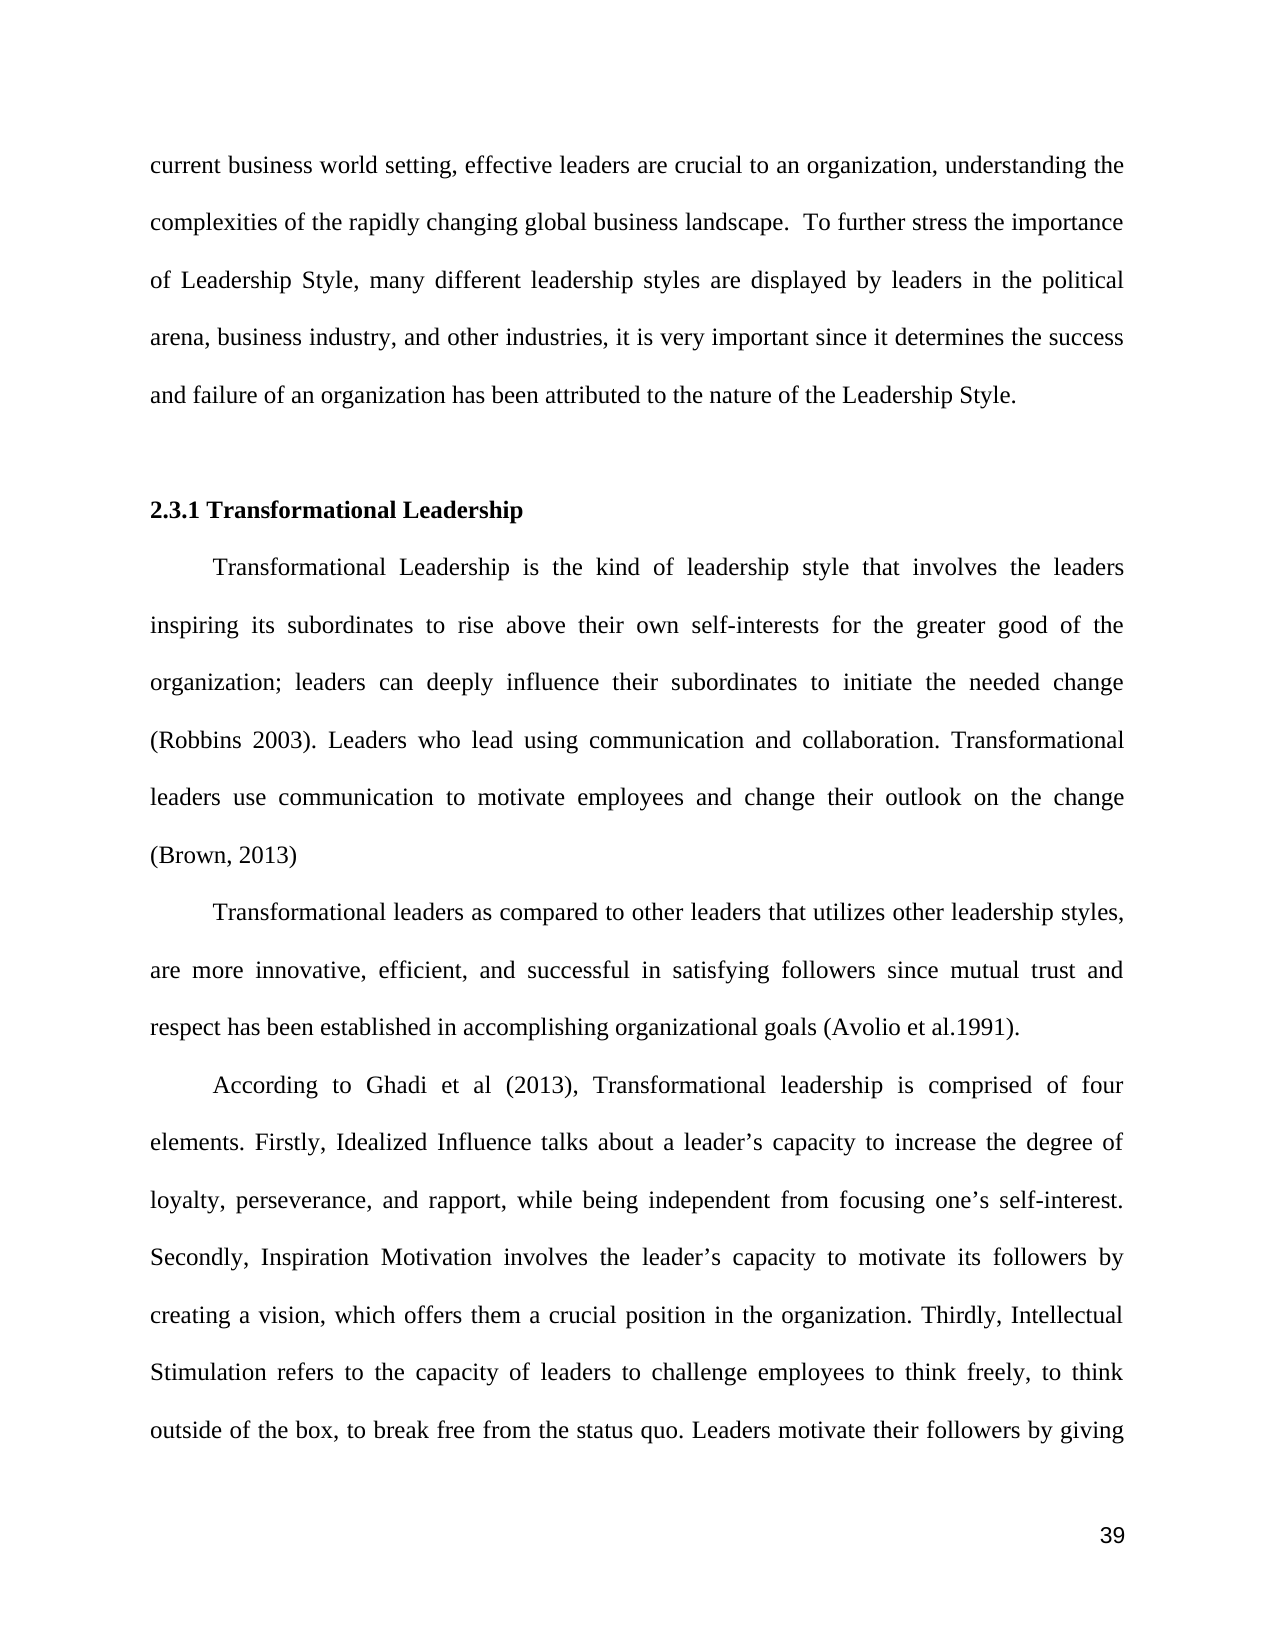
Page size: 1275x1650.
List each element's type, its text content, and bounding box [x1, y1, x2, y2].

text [150, 150, 1125, 409]
subtitle 2.3.1 Transformational Leadership [150, 495, 1125, 524]
text Transformational Leadership is the kind of leadership style that involves the leaders inspiring its subordinates to rise above their own self-interests for the greater good of the organization; leaders can deeply influence their subordinates to initiate the needed change (Robbins 2003). Leaders who lead using communication and collaboration. Transformational leaders use communication to motivate employees and change their outlook on the change (Brown, 2013) [150, 552, 1125, 869]
text Transformational leaders as compared to other leaders that utilizes other leadership styles, are more innovative, efficient, and successful in satisfying followers since mutual trust and respect has been established in accomplishing organizational goals (Avolio et al.1991). [150, 897, 1125, 1041]
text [150, 1070, 1125, 1444]
